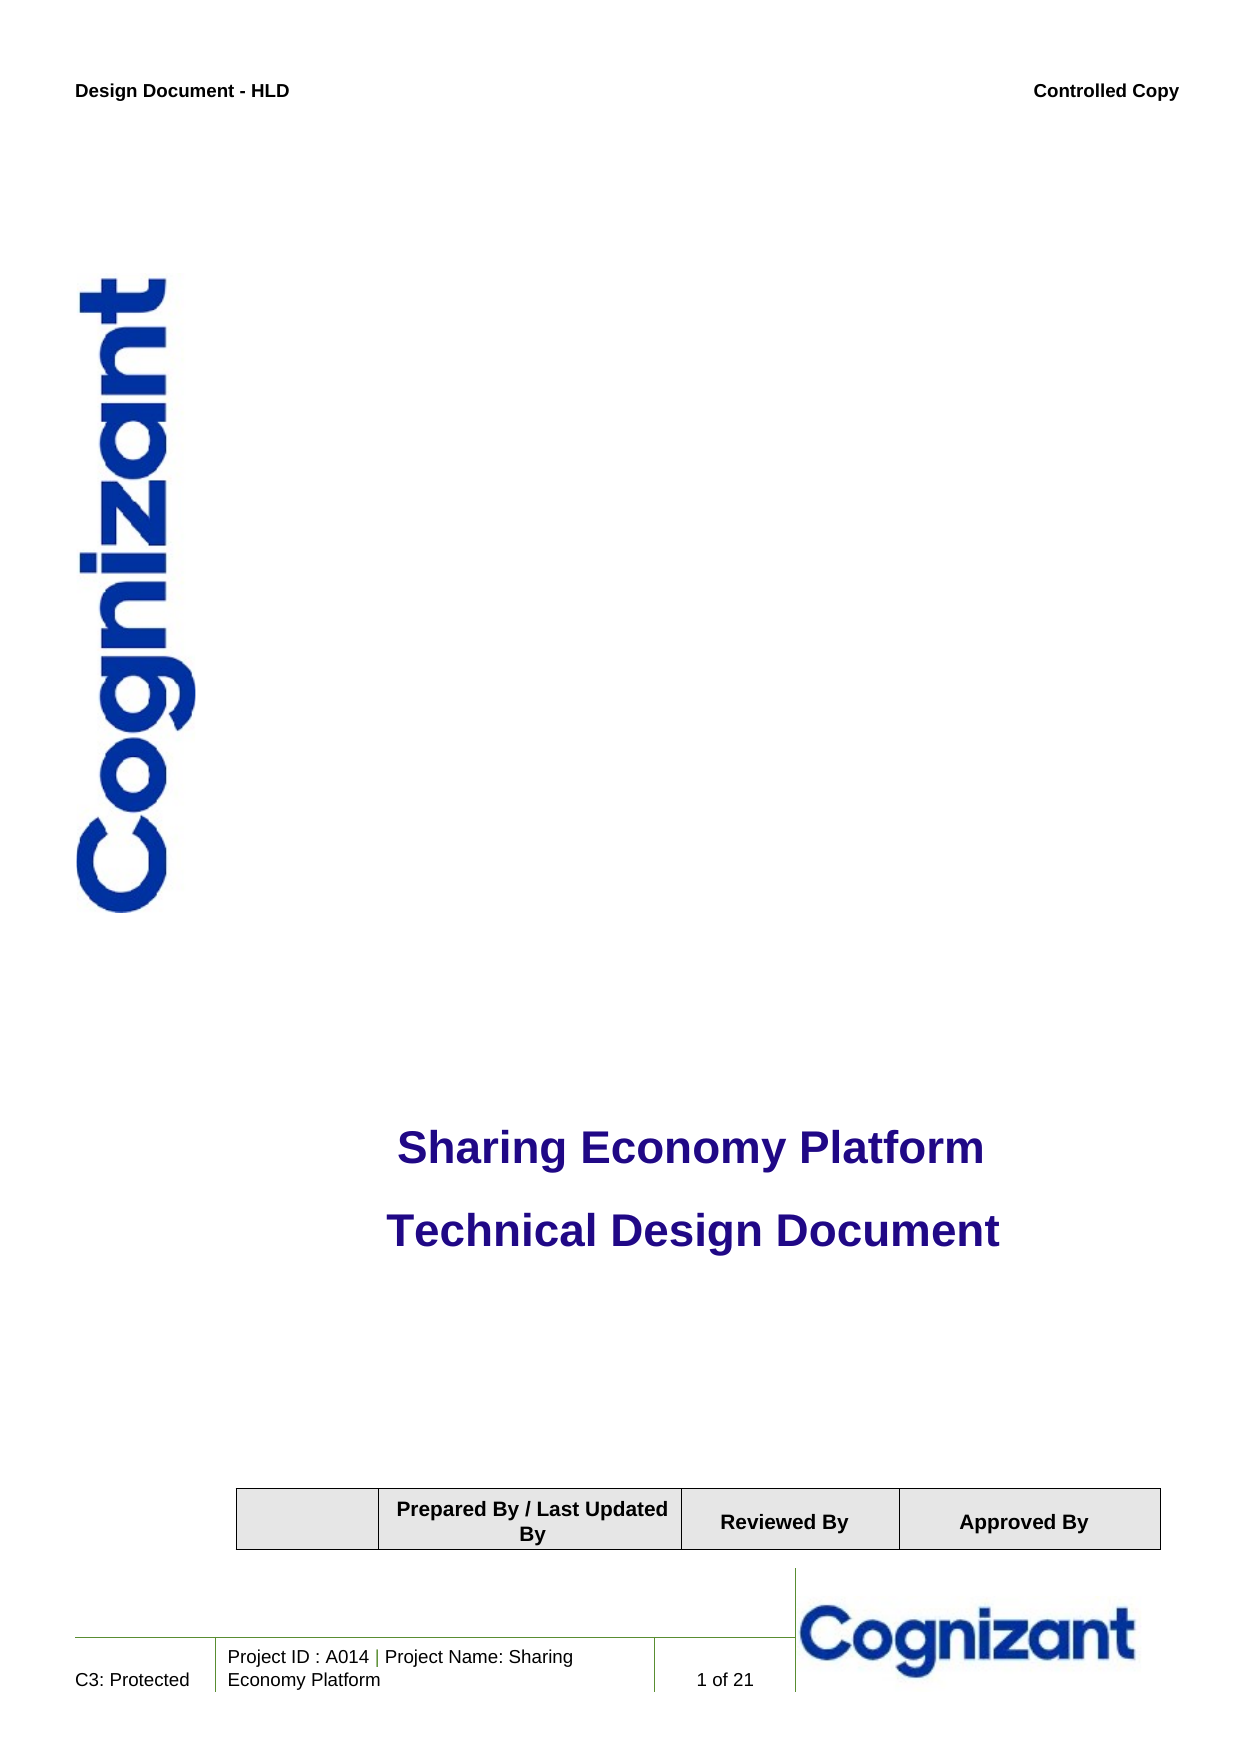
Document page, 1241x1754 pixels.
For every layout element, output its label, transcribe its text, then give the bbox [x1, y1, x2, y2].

text Sharing Economy Platform [0, 1121, 985, 1173]
table_header Approved By [900, 1489, 1160, 1549]
picture [796, 1596, 1142, 1692]
table_header Prepared By / Last Updated By [379, 1489, 681, 1549]
table_header [237, 1489, 378, 1549]
text Technical Design Document [0, 1203, 1000, 1256]
table_header Reviewed By [682, 1489, 899, 1549]
picture [76, 273, 196, 913]
